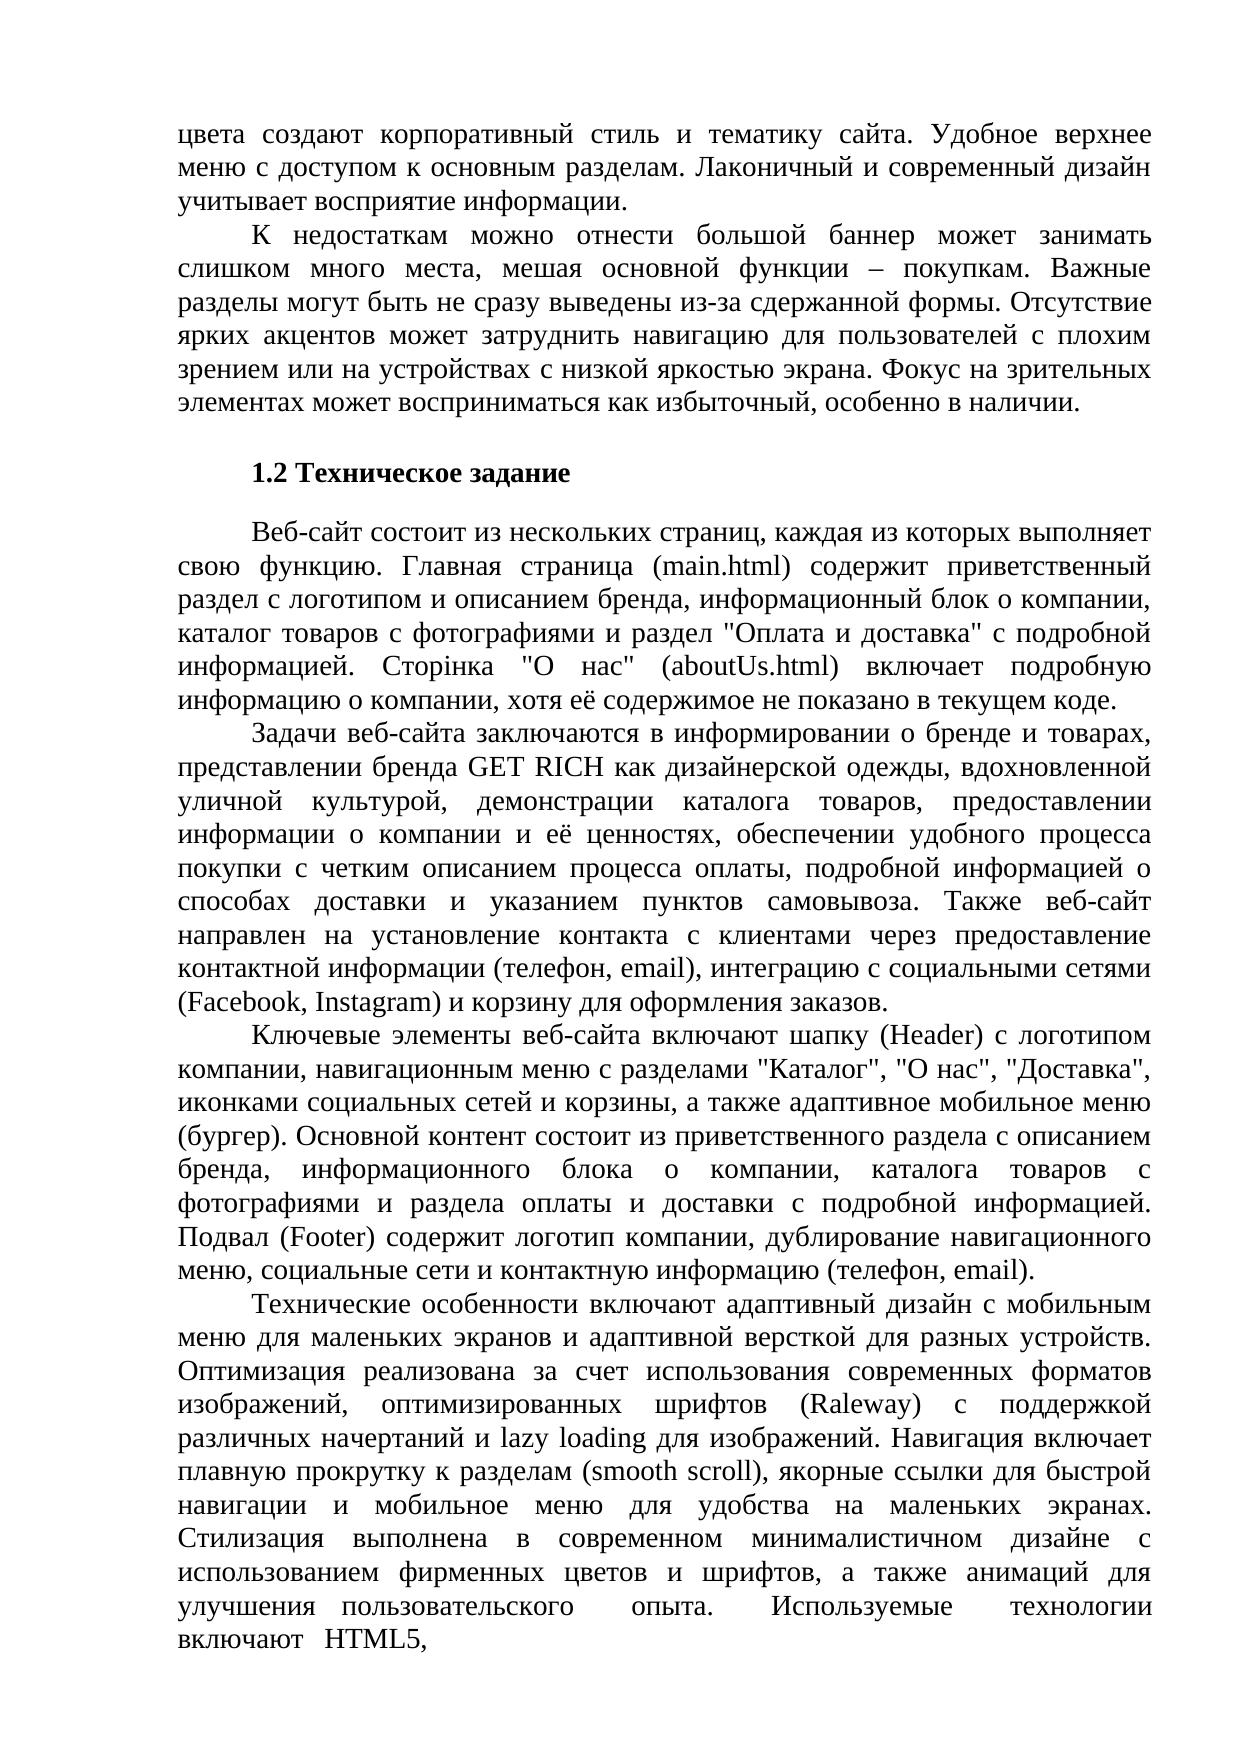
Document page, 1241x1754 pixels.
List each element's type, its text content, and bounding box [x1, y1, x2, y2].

text Технические особенности включают адаптивный дизайн с мобильным меню для маленьких экранов и адаптивной версткой для разных устройств. Оптимизация реализована за счет использования современных форматов изображений, оптимизированных шрифтов (Raleway) с поддержкой различных начертаний и lazy loading для изображений. Навигация включает плавную прокрутку к разделам (smooth scroll), якорные ссылки для быстрой навигации и мобильное меню для удобства на маленьких экранах. Стилизация выполнена в современном минималистичном дизайне с использованием фирменных цветов и шрифтов, а также анимаций для улучшения пользовательского опыта. Используемые технологии включают HTML5, [177, 1286, 1152, 1655]
subtitle Техническое задание [251, 456, 1240, 489]
text К недостаткам можно отнести большой баннер может занимать слишком много места, мешая основной функции – покупкам. Важные разделы могут быть не сразу выведены из-за сдержанной формы. Отсутствие ярких акцентов может затруднить навигацию для пользователей с плохим зрением или на устройствах с низкой яркостью экрана. Фокус на зрительных элементах может восприниматься как избыточный, особенно в наличии. [177, 217, 1152, 418]
text Задачи веб-сайта заключаются в информировании о бренде и товарах, представлении бренда GET RICH как дизайнерской одежды, вдохновленной уличной культурой, демонстрации каталога товаров, предоставлении информации о компании и её ценностях, обеспечении удобного процесса покупки с четким описанием процесса оплаты, подробной информацией о способах доставки и указанием пунктов самовывоза. Также веб-сайт направлен на установление контакта с клиентами через предоставление контактной информации (телефон, email), интеграцию с социальными сетями (Facebook, Instagram) и корзину для оформления заказов. [177, 716, 1152, 1017]
text цвета создают корпоративный стиль и тематику сайта. Удобное верхнее меню с доступом к основным разделам. Лаконичный и современный дизайн учитывает восприятие информации. [177, 116, 1152, 217]
text Веб-сайт состоит из нескольких страниц, каждая из которых выполняет свою функцию. Главная страница (main.html) содержит приветственный раздел с логотипом и описанием бренда, информационный блок о компании, каталог товаров с фотографиями и раздел "Оплата и доставка" с подробной информацией. Сторінка "О нас" (aboutUs.html) включает подробную информацию о компании, хотя её содержимое не показано в текущем коде. [177, 514, 1152, 715]
text Ключевые элементы веб-сайта включают шапку (Header) с логотипом компании, навигационным меню с разделами "Каталог", "О нас", "Доставка", иконками социальных сетей и корзины, а также адаптивное мобильное меню (бургер). Основной контент состоит из приветственного раздела с описанием бренда, информационного блока о компании, каталога товаров с фотографиями и раздела оплаты и доставки с подробной информацией. Подвал (Footer) содержит логотип компании, дублирование навигационного меню, социальные сети и контактную информацию (телефон, email). [177, 1017, 1152, 1286]
